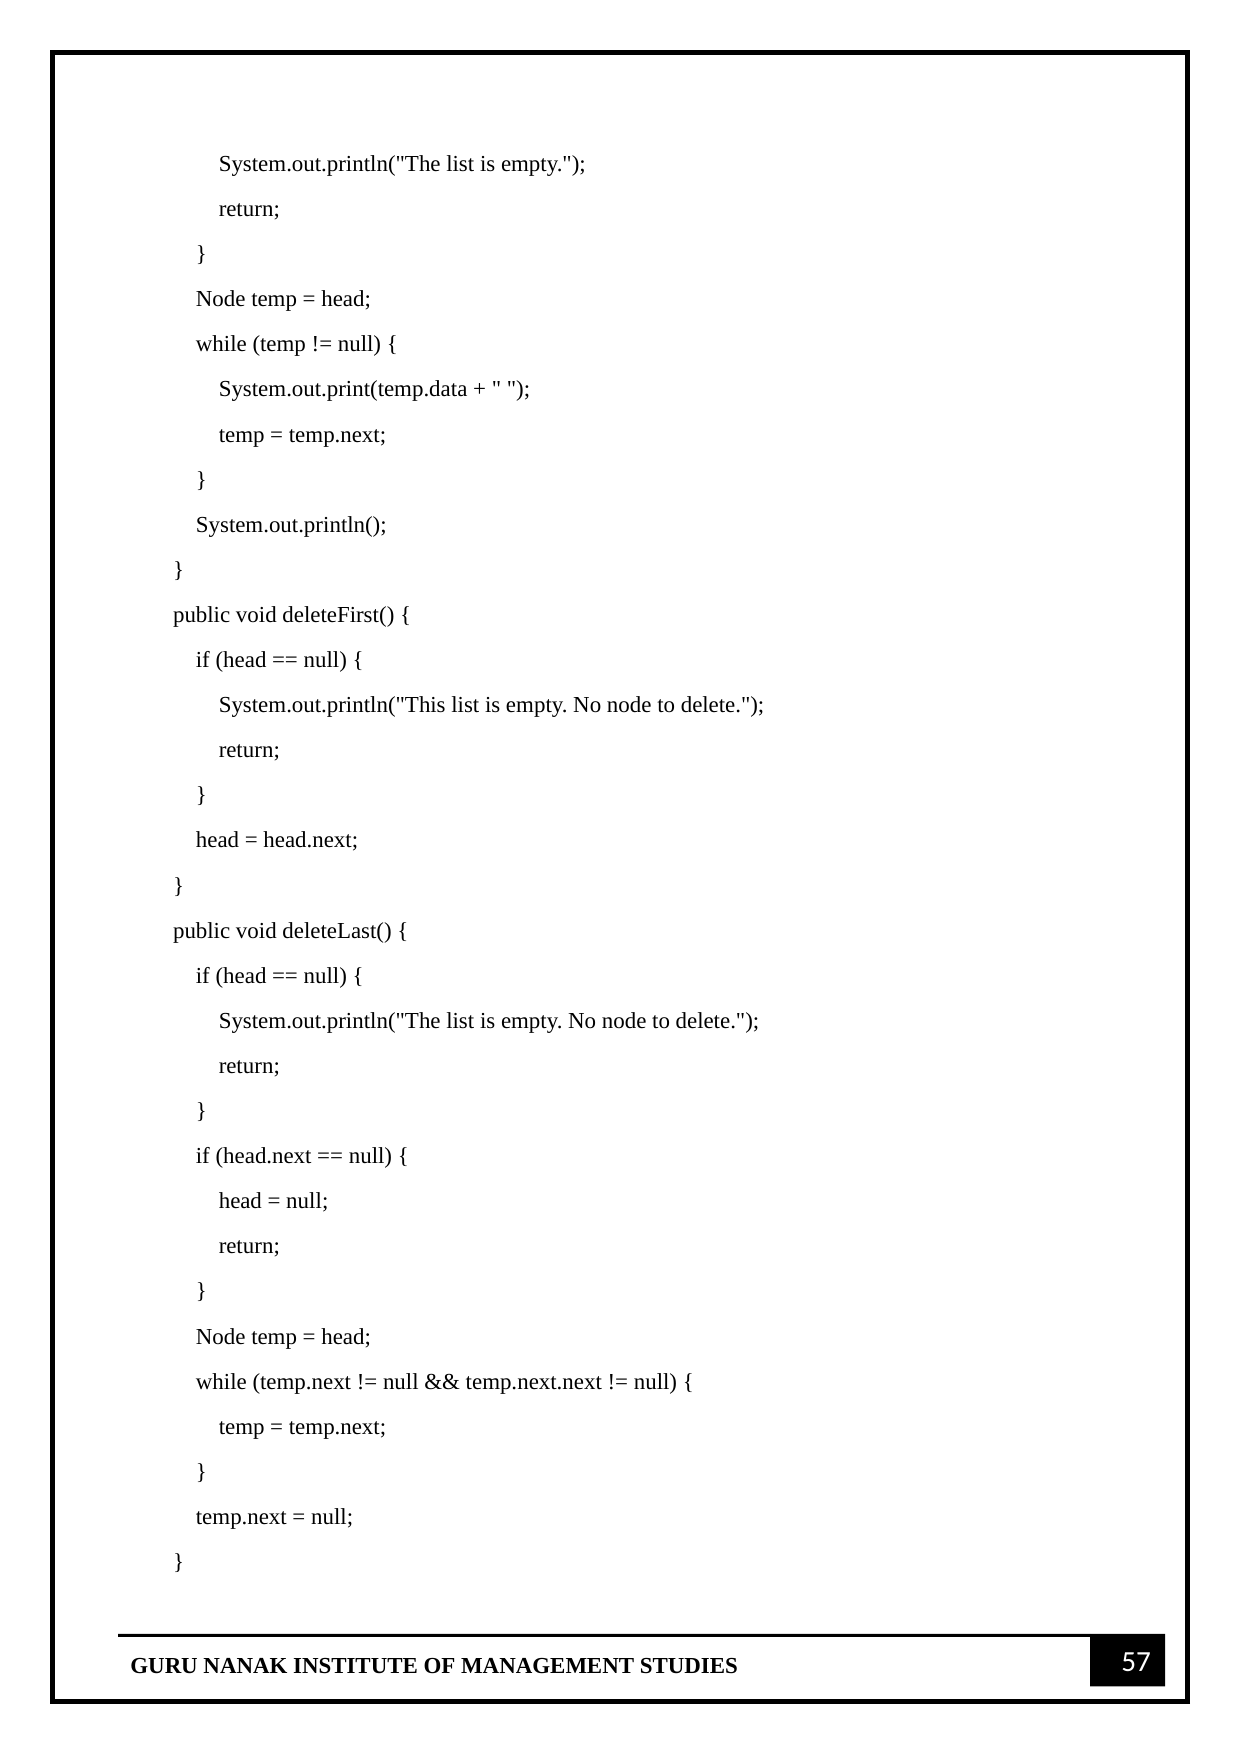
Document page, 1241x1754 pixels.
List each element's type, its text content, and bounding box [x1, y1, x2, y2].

text temp = temp.next; [150, 421, 1090, 447]
text return; [150, 736, 1090, 763]
text return; [150, 195, 1090, 221]
text } [150, 781, 1090, 808]
text return; [150, 1232, 1090, 1259]
text } [150, 1278, 1090, 1304]
text } [150, 466, 1090, 492]
text head = head.next; [150, 827, 1090, 853]
text temp.next = null; [150, 1503, 1090, 1529]
text System.out.println("The list is empty."); [150, 150, 1090, 176]
text head = null; [150, 1187, 1090, 1214]
text Node temp = head; [150, 285, 1090, 312]
text System.out.println(); [150, 511, 1090, 537]
text } [150, 872, 1090, 898]
text } [150, 1548, 1090, 1574]
text } [150, 1097, 1090, 1123]
text while (temp.next != null && temp.next.next != null) { [150, 1368, 1090, 1394]
text } [150, 1458, 1090, 1484]
text public void deleteLast() { [150, 917, 1090, 943]
text while (temp != null) { [150, 330, 1090, 357]
text if (head == null) { [150, 962, 1090, 988]
text System.out.print(temp.data + " "); [150, 376, 1090, 402]
text public void deleteFirst() { [150, 601, 1090, 627]
text if (head == null) { [150, 646, 1090, 672]
text if (head.next == null) { [150, 1142, 1090, 1169]
text return; [150, 1052, 1090, 1078]
text Node temp = head; [150, 1323, 1090, 1349]
text System.out.println("The list is empty. No node to delete."); [150, 1007, 1090, 1033]
text } [150, 240, 1090, 267]
text } [150, 556, 1090, 582]
text temp = temp.next; [150, 1413, 1090, 1439]
text System.out.println("This list is empty. No node to delete."); [150, 691, 1090, 718]
